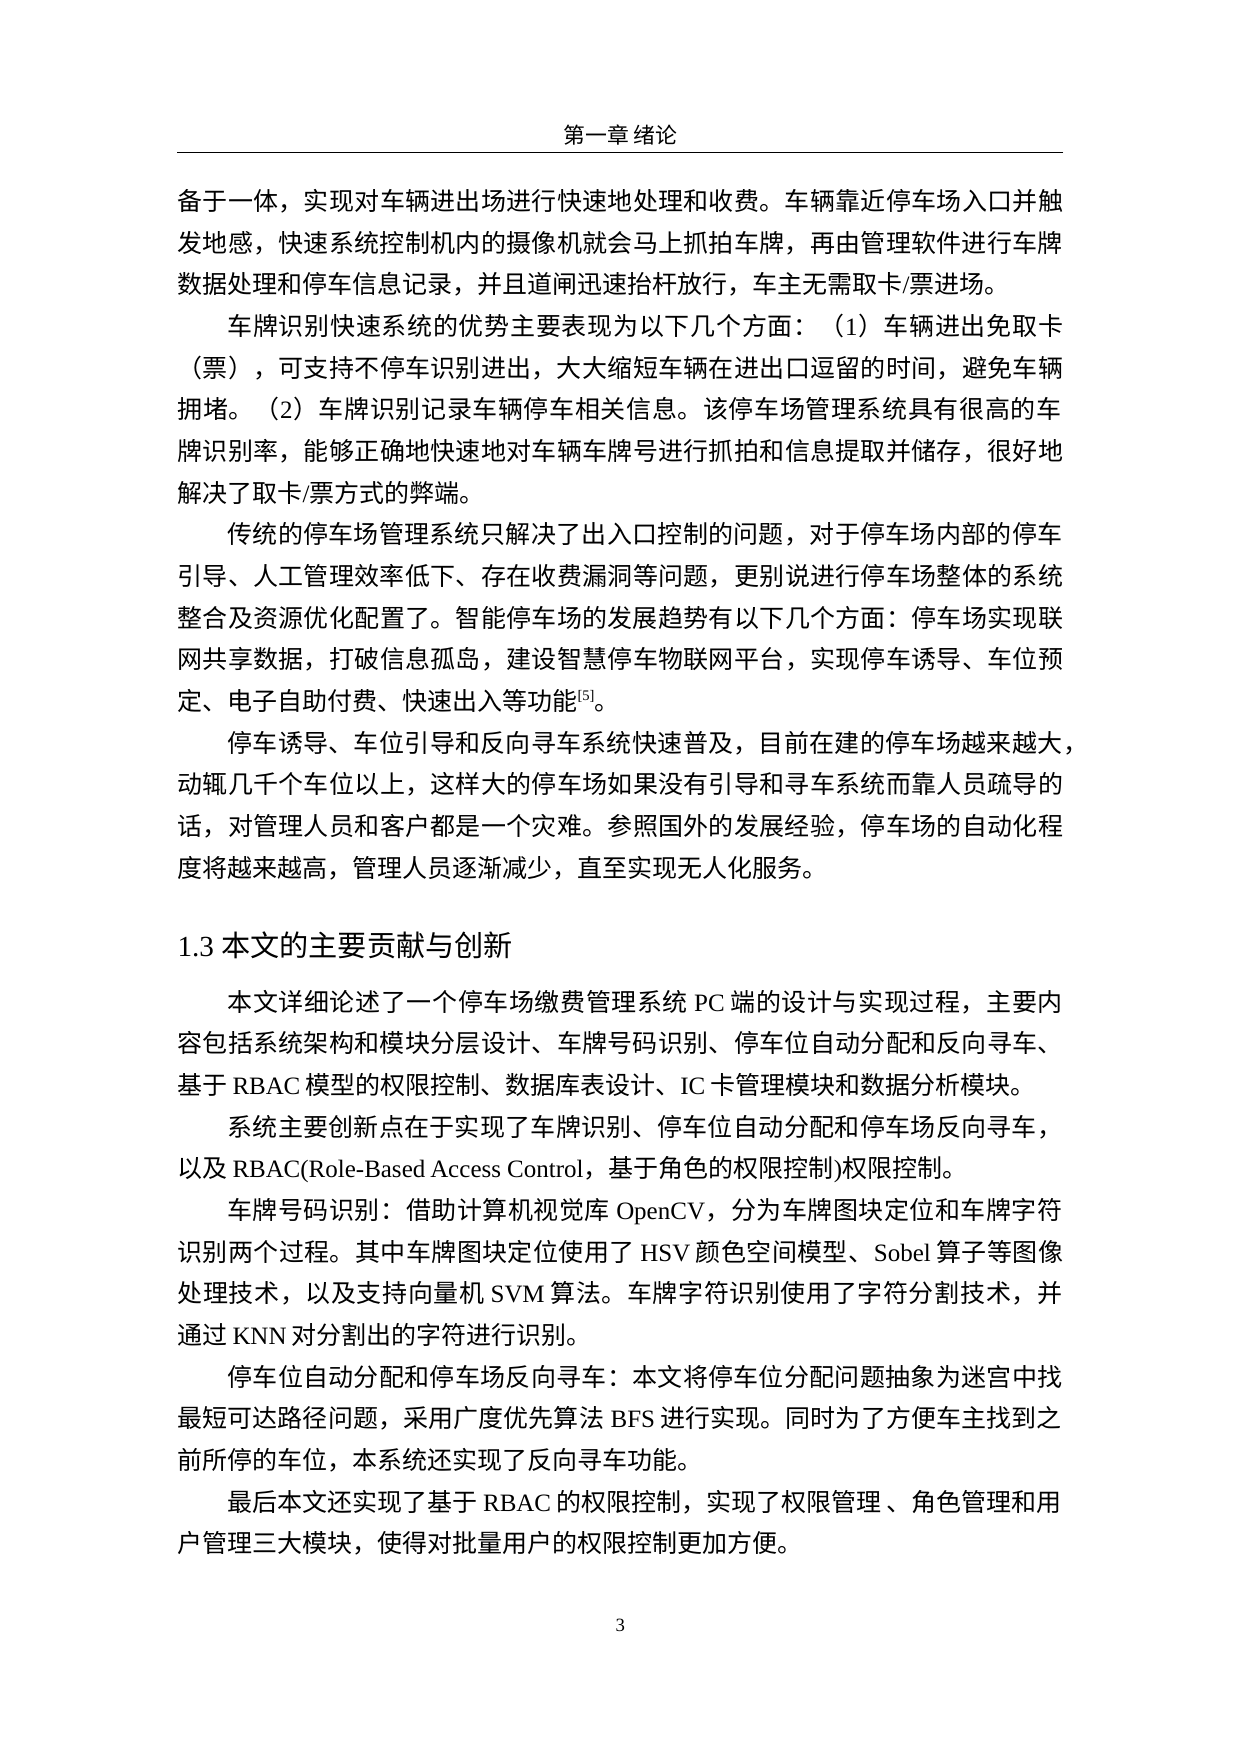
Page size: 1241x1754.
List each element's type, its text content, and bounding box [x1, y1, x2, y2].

text 系统主要创新点在于实现了车牌识别、停车位自动分配和停车场反向寻车，以及RBAC(Role-Based Access Control，基于角色的权限控制)权限控制。 [177, 1103, 1063, 1186]
text 本文详细论述了一个停车场缴费管理系统PC端的设计与实现过程，主要内容包括系统架构和模块分层设计、车牌号码识别、停车位自动分配和反向寻车、基于RBAC模型的权限控制、数据库表设计、IC卡管理模块和数据分析模块。 [177, 978, 1063, 1103]
text 停车位自动分配和停车场反向寻车：本文将停车位分配问题抽象为迷宫中找最短可达路径问题，采用广度优先算法BFS进行实现。同时为了方便车主找到之前所停的车位，本系统还实现了反向寻车功能。 [177, 1353, 1063, 1478]
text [177, 177, 1063, 302]
text 1.3 本文的主要贡献与创新 [177, 923, 1063, 965]
text 最后本文还实现了基于RBAC的权限控制，实现了权限管理 、角色管理和用户管理三大模块，使得对批量用户的权限控制更加方便。 [177, 1478, 1063, 1561]
text 传统的停车场管理系统只解决了出入口控制的问题，对于停车场内部的停车引导、人工管理效率低下、存在收费漏洞等问题，更别说进行停车场整体的系统整合及资源优化配置了。智能停车场的发展趋势有以下几个方面：停车场实现联网共享数据，打破信息孤岛，建设智慧停车物联网平台，实现停车诱导、车位预定、电子自助付费、快速出入等功能[5]。 [177, 511, 1063, 719]
text 停车诱导、车位引导和反向寻车系统快速普及，目前在建的停车场越来越大，动辄几千个车位以上，这样大的停车场如果没有引导和寻车系统而靠人员疏导的话，对管理人员和客户都是一个灾难。参照国外的发展经验，停车场的自动化程度将越来越高，管理人员逐渐减少，直至实现无人化服务。 [177, 719, 1063, 886]
text 车牌识别快速系统的优势主要表现为以下几个方面：（1）车辆进出免取卡（票），可支持不停车识别进出，大大缩短车辆在进出口逗留的时间，避免车辆拥堵。（2）车牌识别记录车辆停车相关信息。该停车场管理系统具有很高的车牌识别率，能够正确地快速地对车辆车牌号进行抓拍和信息提取并储存，很好地解决了取卡/票方式的弊端。 [177, 302, 1063, 511]
text 车牌号码识别：借助计算机视觉库OpenCV，分为车牌图块定位和车牌字符识别两个过程。其中车牌图块定位使用了HSV颜色空间模型、Sobel算子等图像处理技术，以及支持向量机SVM算法。车牌字符识别使用了字符分割技术，并通过KNN对分割出的字符进行识别。 [177, 1186, 1063, 1353]
